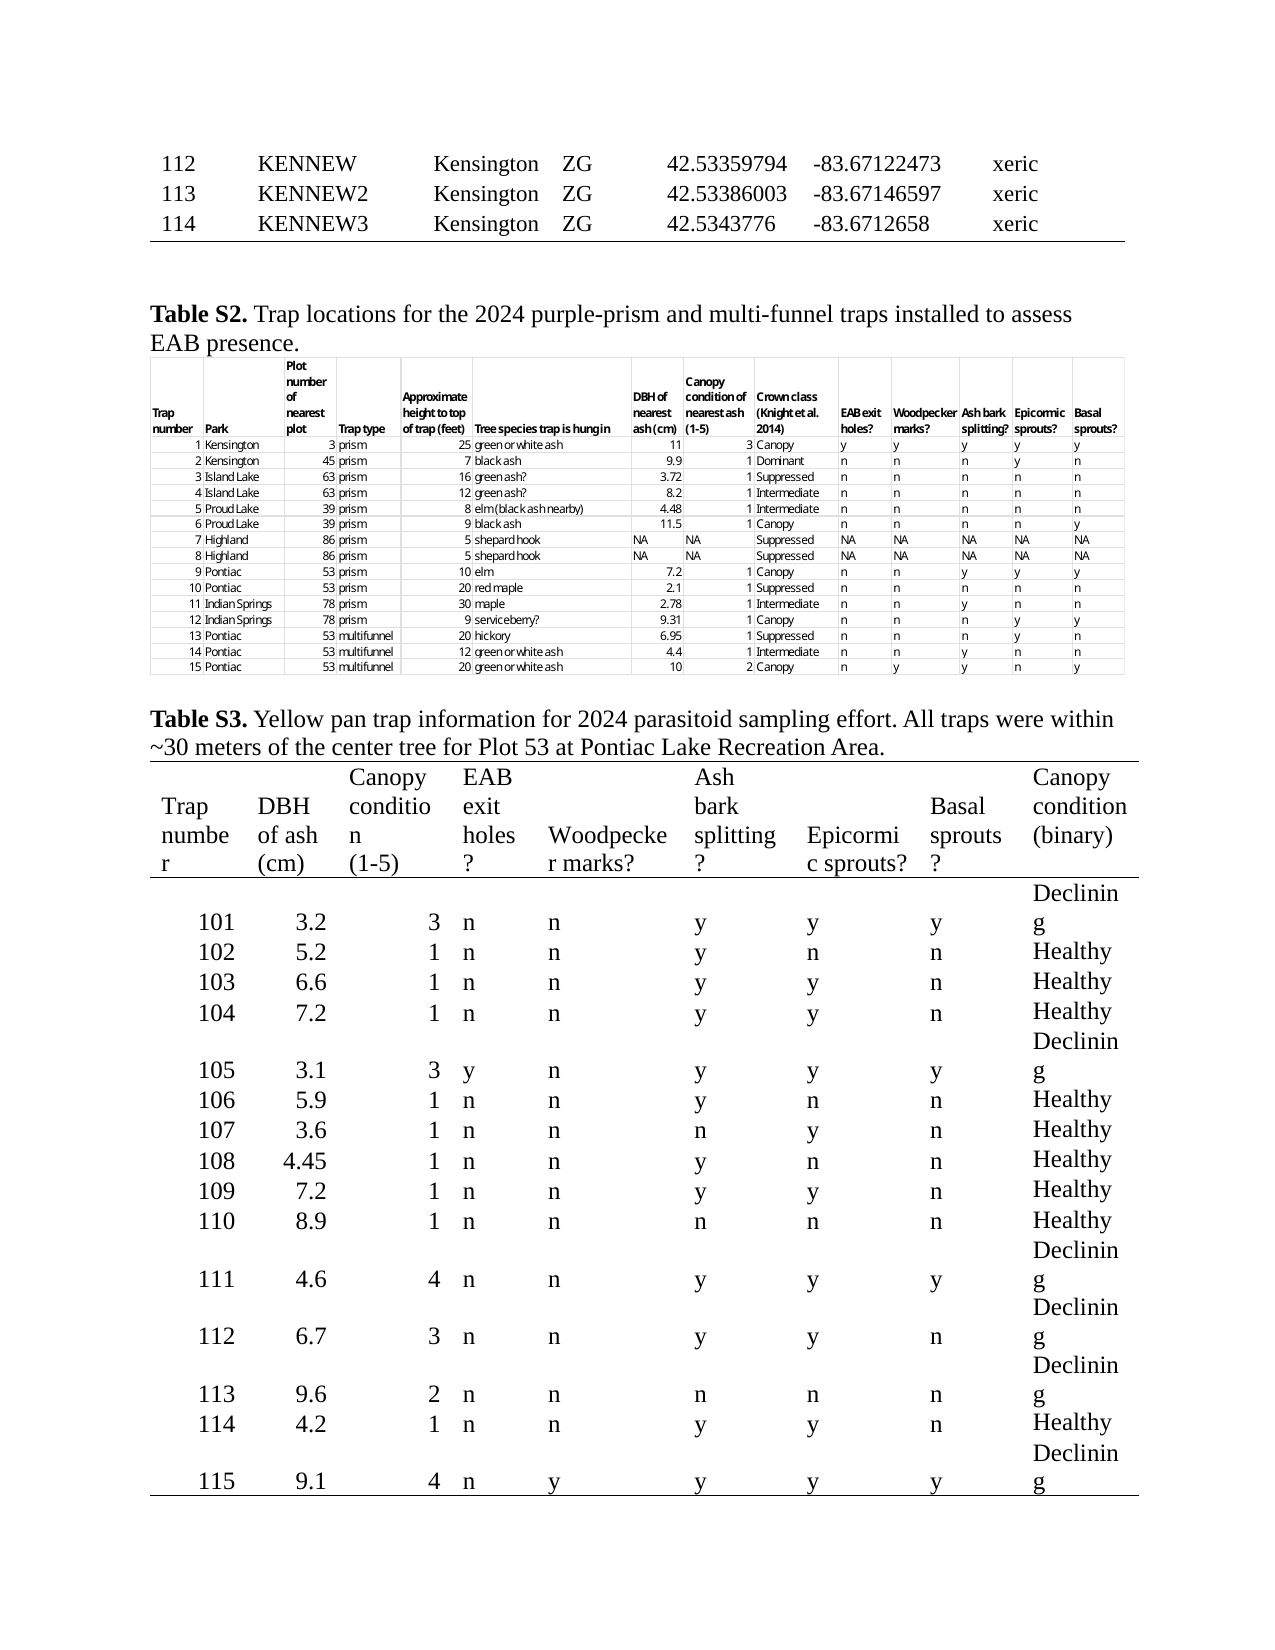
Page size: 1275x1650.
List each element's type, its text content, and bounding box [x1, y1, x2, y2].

table_cell ZG [551, 210, 656, 241]
table_cell 8.9 [246, 1205, 338, 1235]
table_cell 1 [338, 1408, 451, 1438]
table_cell n [537, 1205, 683, 1235]
table_cell 1 [338, 1175, 451, 1205]
table_cell 102 [150, 936, 246, 966]
table_cell 1 [338, 1114, 451, 1144]
table_cell 6.7 [246, 1293, 338, 1350]
table_cell Healthy [1021, 996, 1139, 1026]
table_cell n [795, 1205, 918, 1235]
table_cell ZG [551, 180, 656, 210]
table_cell y [683, 1175, 795, 1205]
table_cell 42.53386003 [656, 180, 802, 210]
table_cell n [919, 1350, 1021, 1407]
table_cell 106 [150, 1084, 246, 1114]
table_cell n [537, 966, 683, 996]
table_cell n [537, 878, 683, 936]
table_cell Declining [1021, 1235, 1139, 1292]
table_cell Healthy [1021, 1114, 1139, 1144]
table_cell n [537, 1114, 683, 1144]
table_cell n [919, 1144, 1021, 1174]
table_cell 7.2 [246, 996, 338, 1026]
table_cell n [919, 966, 1021, 996]
table_cell y [683, 1408, 795, 1438]
table_cell xeric [981, 150, 1125, 180]
table_cell n [919, 1084, 1021, 1114]
table_header Trap number [150, 762, 246, 877]
table_cell n [451, 1205, 537, 1235]
table_cell 42.53359794 [656, 150, 802, 180]
table_cell n [537, 1084, 683, 1114]
table_cell 7.2 [246, 1175, 338, 1205]
table_cell n [537, 1175, 683, 1205]
table_cell Declining [1021, 878, 1139, 936]
table_cell Declining [1021, 1293, 1139, 1350]
table_cell 4 [338, 1438, 451, 1495]
table_cell 4.6 [246, 1235, 338, 1292]
table_cell 110 [150, 1205, 246, 1235]
table_cell y [683, 966, 795, 996]
table_cell n [451, 1438, 537, 1495]
table_cell y [795, 1235, 918, 1292]
table_cell y [795, 966, 918, 996]
table_cell 112 [150, 150, 246, 180]
table_header Epicormic sprouts? [795, 762, 918, 877]
table_cell 5.2 [246, 936, 338, 966]
table_cell n [451, 966, 537, 996]
table_cell y [795, 1114, 918, 1144]
table_cell 9.6 [246, 1350, 338, 1407]
table_cell 1 [338, 936, 451, 966]
table_cell 104 [150, 996, 246, 1026]
table_cell Kensington [422, 180, 551, 210]
table_cell xeric [981, 210, 1125, 241]
table_header Canopy condition (1-5) [338, 762, 451, 877]
table_cell n [683, 1205, 795, 1235]
table_cell y [919, 1235, 1021, 1292]
table_cell 113 [150, 180, 246, 210]
table_cell y [795, 1293, 918, 1350]
table_cell n [451, 1144, 537, 1174]
table_cell n [451, 1293, 537, 1350]
table_cell n [537, 1235, 683, 1292]
table_cell Healthy [1021, 966, 1139, 996]
table_cell KENNEW [246, 150, 422, 180]
table_cell y [451, 1026, 537, 1084]
table_cell n [919, 1175, 1021, 1205]
table_cell n [537, 996, 683, 1026]
table_cell 9.1 [246, 1438, 338, 1495]
table_cell n [451, 1084, 537, 1114]
table_cell 112 [150, 1293, 246, 1350]
table_cell y [795, 1026, 918, 1084]
table_cell n [919, 996, 1021, 1026]
table_cell Declining [1021, 1438, 1139, 1495]
table_cell 109 [150, 1175, 246, 1205]
table_cell n [795, 1350, 918, 1407]
table_cell Healthy [1021, 1408, 1139, 1438]
table_cell n [451, 1175, 537, 1205]
table_cell 3.2 [246, 878, 338, 936]
table_cell 5.9 [246, 1084, 338, 1114]
table_cell -83.6712658 [802, 210, 981, 241]
table_cell -83.67146597 [802, 180, 981, 210]
table_cell 107 [150, 1114, 246, 1144]
table_cell 3 [338, 1026, 451, 1084]
table_cell n [451, 1350, 537, 1407]
table_cell n [795, 936, 918, 966]
table_cell 4.45 [246, 1144, 338, 1174]
table_cell n [537, 1293, 683, 1350]
table_cell 114 [150, 1408, 246, 1438]
table_cell n [451, 996, 537, 1026]
table_cell 113 [150, 1350, 246, 1407]
table_cell Healthy [1021, 1175, 1139, 1205]
table_cell n [795, 1144, 918, 1174]
table_cell y [795, 1438, 918, 1495]
table_cell n [919, 1114, 1021, 1144]
table_cell n [537, 1026, 683, 1084]
table_cell KENNEW2 [246, 180, 422, 210]
table_cell y [683, 1084, 795, 1114]
table_cell 1 [338, 1144, 451, 1174]
table_cell 111 [150, 1235, 246, 1292]
table_cell y [683, 936, 795, 966]
table_cell Healthy [1021, 1144, 1139, 1174]
table_cell 4.2 [246, 1408, 338, 1438]
table_cell n [451, 1408, 537, 1438]
table_cell y [795, 996, 918, 1026]
table_cell y [683, 1144, 795, 1174]
table_cell Declining [1021, 1350, 1139, 1407]
table_cell Kensington [422, 150, 551, 180]
table_cell n [537, 1144, 683, 1174]
table_cell n [919, 1205, 1021, 1235]
table_cell 1 [338, 966, 451, 996]
table_cell n [683, 1114, 795, 1144]
table_cell 4 [338, 1235, 451, 1292]
table_cell n [451, 878, 537, 936]
table_cell Kensington [422, 210, 551, 241]
table_cell 105 [150, 1026, 246, 1084]
table_cell 114 [150, 210, 246, 241]
table_cell ZG [551, 150, 656, 180]
table_cell 3.1 [246, 1026, 338, 1084]
table_cell 6.6 [246, 966, 338, 996]
table_cell n [919, 1293, 1021, 1350]
table_cell 108 [150, 1144, 246, 1174]
table_cell xeric [981, 180, 1125, 210]
table_cell Declining [1021, 1026, 1139, 1084]
table_cell y [683, 1293, 795, 1350]
table_header EAB exit holes? [451, 762, 537, 877]
table_header Woodpecker marks? [537, 762, 683, 877]
table_cell y [683, 1235, 795, 1292]
table_cell 115 [150, 1438, 246, 1495]
table_cell y [795, 878, 918, 936]
table_cell n [451, 1114, 537, 1144]
table_cell 1 [338, 996, 451, 1026]
table_cell Healthy [1021, 1205, 1139, 1235]
text Table S2. Trap locations for the 2024 purple-prism and multi-funnel traps installed to assess EAB presence. [150, 299, 1125, 357]
table_header Basal sprouts? [919, 762, 1021, 877]
table_cell n [683, 1350, 795, 1407]
table_cell Healthy [1021, 936, 1139, 966]
table_cell y [683, 1026, 795, 1084]
table_cell n [537, 936, 683, 966]
table_cell 103 [150, 966, 246, 996]
table_cell n [919, 1408, 1021, 1438]
table_header Ash bark splitting? [683, 762, 795, 877]
table_cell n [795, 1084, 918, 1114]
text Table S3. Yellow pan trap information for 2024 parasitoid sampling effort. All traps were within ~30 meters of the center tree for Plot 53 at Pontiac Lake Recreation Area. [150, 704, 1125, 761]
table_cell y [683, 1438, 795, 1495]
table_cell y [537, 1438, 683, 1495]
table_cell 101 [150, 878, 246, 936]
table_cell 1 [338, 1205, 451, 1235]
table_cell y [919, 1026, 1021, 1084]
table_cell 2 [338, 1350, 451, 1407]
table_cell KENNEW3 [246, 210, 422, 241]
table_header DBH of ash (cm) [246, 762, 338, 877]
table_cell 1 [338, 1084, 451, 1114]
table_cell y [919, 878, 1021, 936]
table_cell y [795, 1175, 918, 1205]
table_cell Healthy [1021, 1084, 1139, 1114]
table_cell n [537, 1408, 683, 1438]
table_cell y [683, 996, 795, 1026]
table_cell 3 [338, 878, 451, 936]
table_header Canopy condition (binary) [1021, 762, 1139, 877]
table_cell y [919, 1438, 1021, 1495]
table_cell n [537, 1350, 683, 1407]
table_cell n [451, 1235, 537, 1292]
table_cell n [919, 936, 1021, 966]
table_cell 3 [338, 1293, 451, 1350]
table_cell 3.6 [246, 1114, 338, 1144]
table_cell y [683, 878, 795, 936]
table_cell y [795, 1408, 918, 1438]
table_cell -83.67122473 [802, 150, 981, 180]
table_cell n [451, 936, 537, 966]
table_cell 42.5343776 [656, 210, 802, 241]
